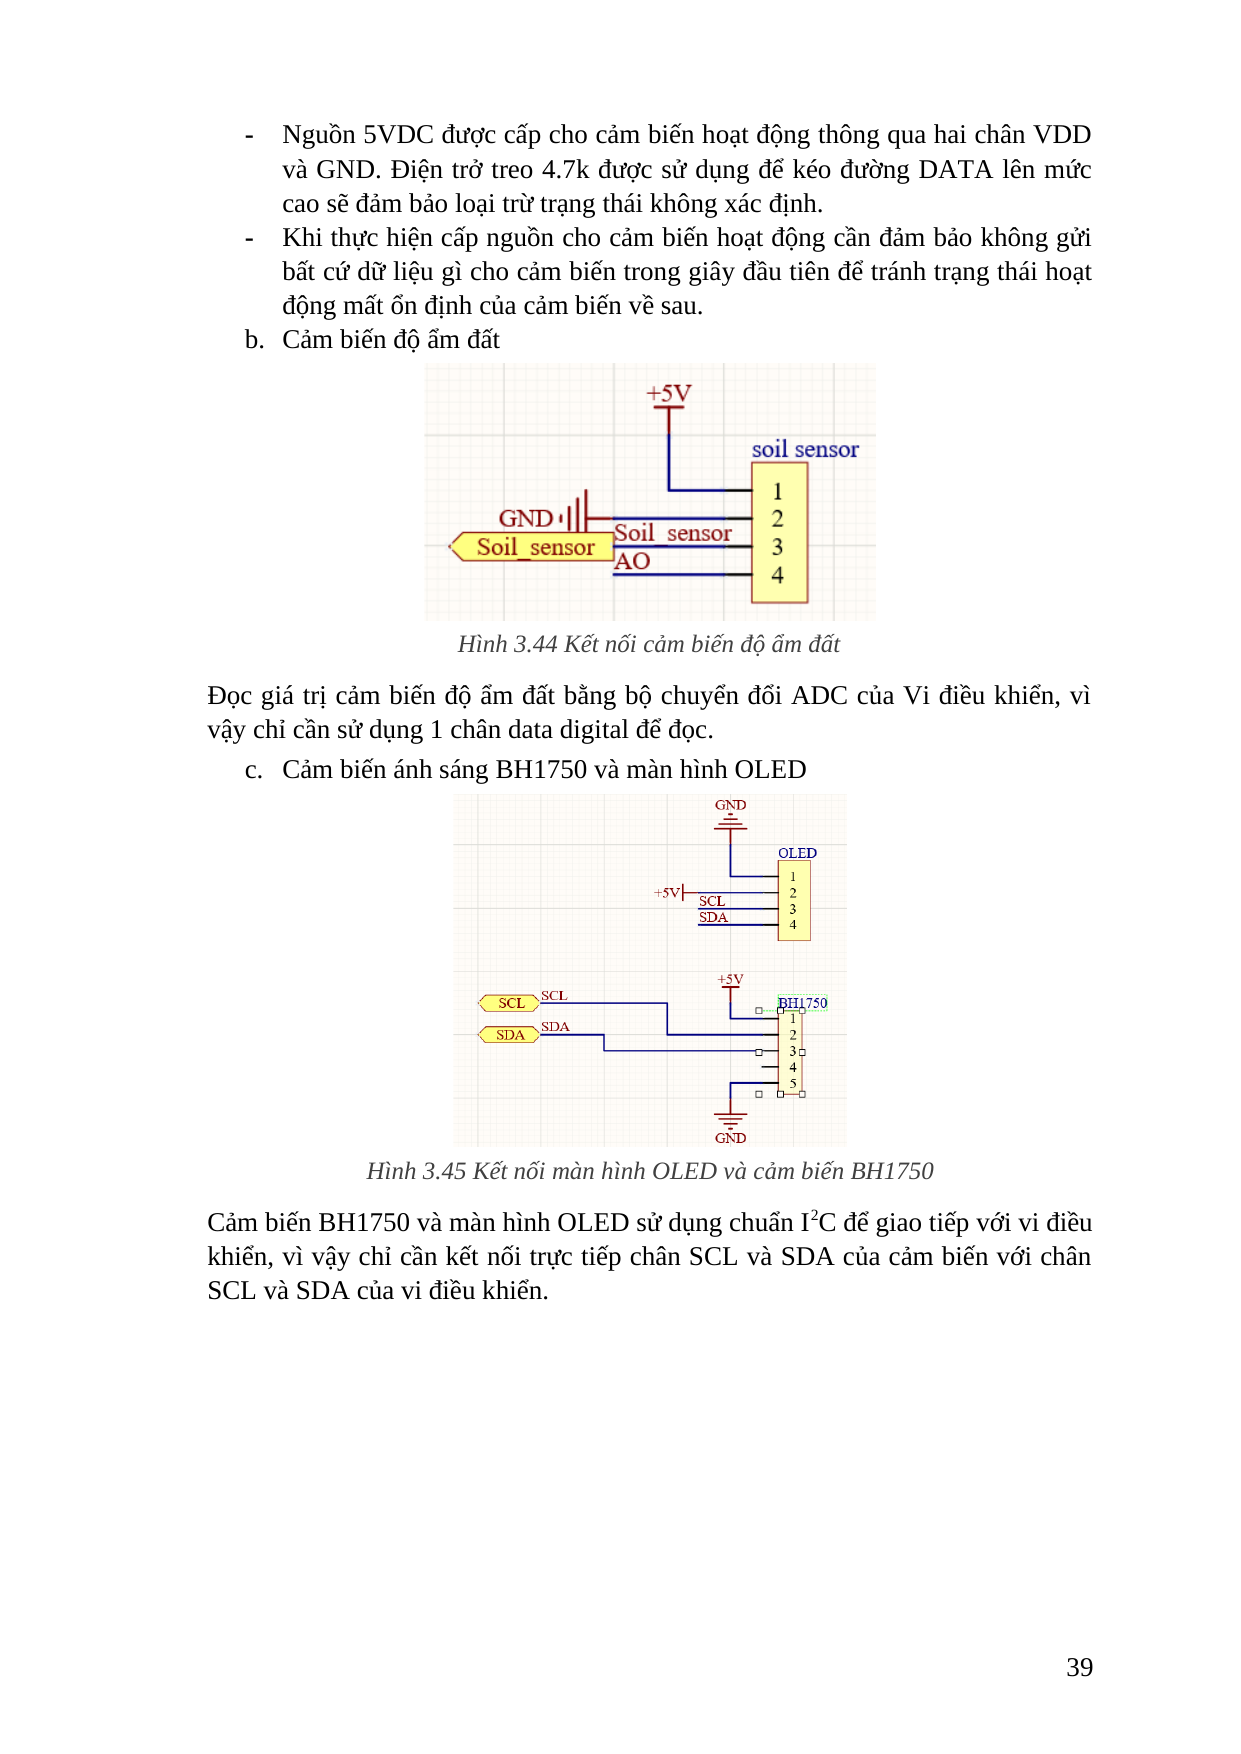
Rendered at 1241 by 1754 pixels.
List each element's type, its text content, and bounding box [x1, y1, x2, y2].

list Cảm biến độ ẩm đất [244, 323, 1093, 355]
list Cảm biến ánh sáng BH1750 và màn hình OLED [244, 754, 1093, 785]
text Đọc giá trị cảm biến độ ẩm đất bằng bộ chuyển đổi ADC của Vi điều khiển, vì vậy chỉ cần sử dụng 1 chân data digital để đọc. [207, 679, 1093, 744]
text Cảm biến BH1750 và màn hình OLED sử dụng chuẩn I2C để giao tiếp với vi điều khiển, vì vậy chỉ cần kết nối trực tiếp chân SCL và SDA của cảm biến với chân SCL và SDA của vi điều khiển. [207, 1206, 1093, 1305]
list Nguồn 5VDC được cấp cho cảm biến hoạt động thông qua hai chân VDD và GND. Điện trở treo 4.7k được sử dụng để kéo đường DATA lên mức cao sẽ đảm bảo loại trừ trạng thái không xác định. [244, 118, 1093, 218]
list Khi thực hiện cấp nguồn cho cảm biến hoạt động cần đảm bảo không gửi bất cứ dữ liệu gì cho cảm biến trong giây đầu tiên để tránh trạng thái hoạt động mất ổn định của cảm biến về sau. [244, 221, 1093, 321]
picture [453, 794, 847, 1147]
picture [424, 363, 876, 621]
